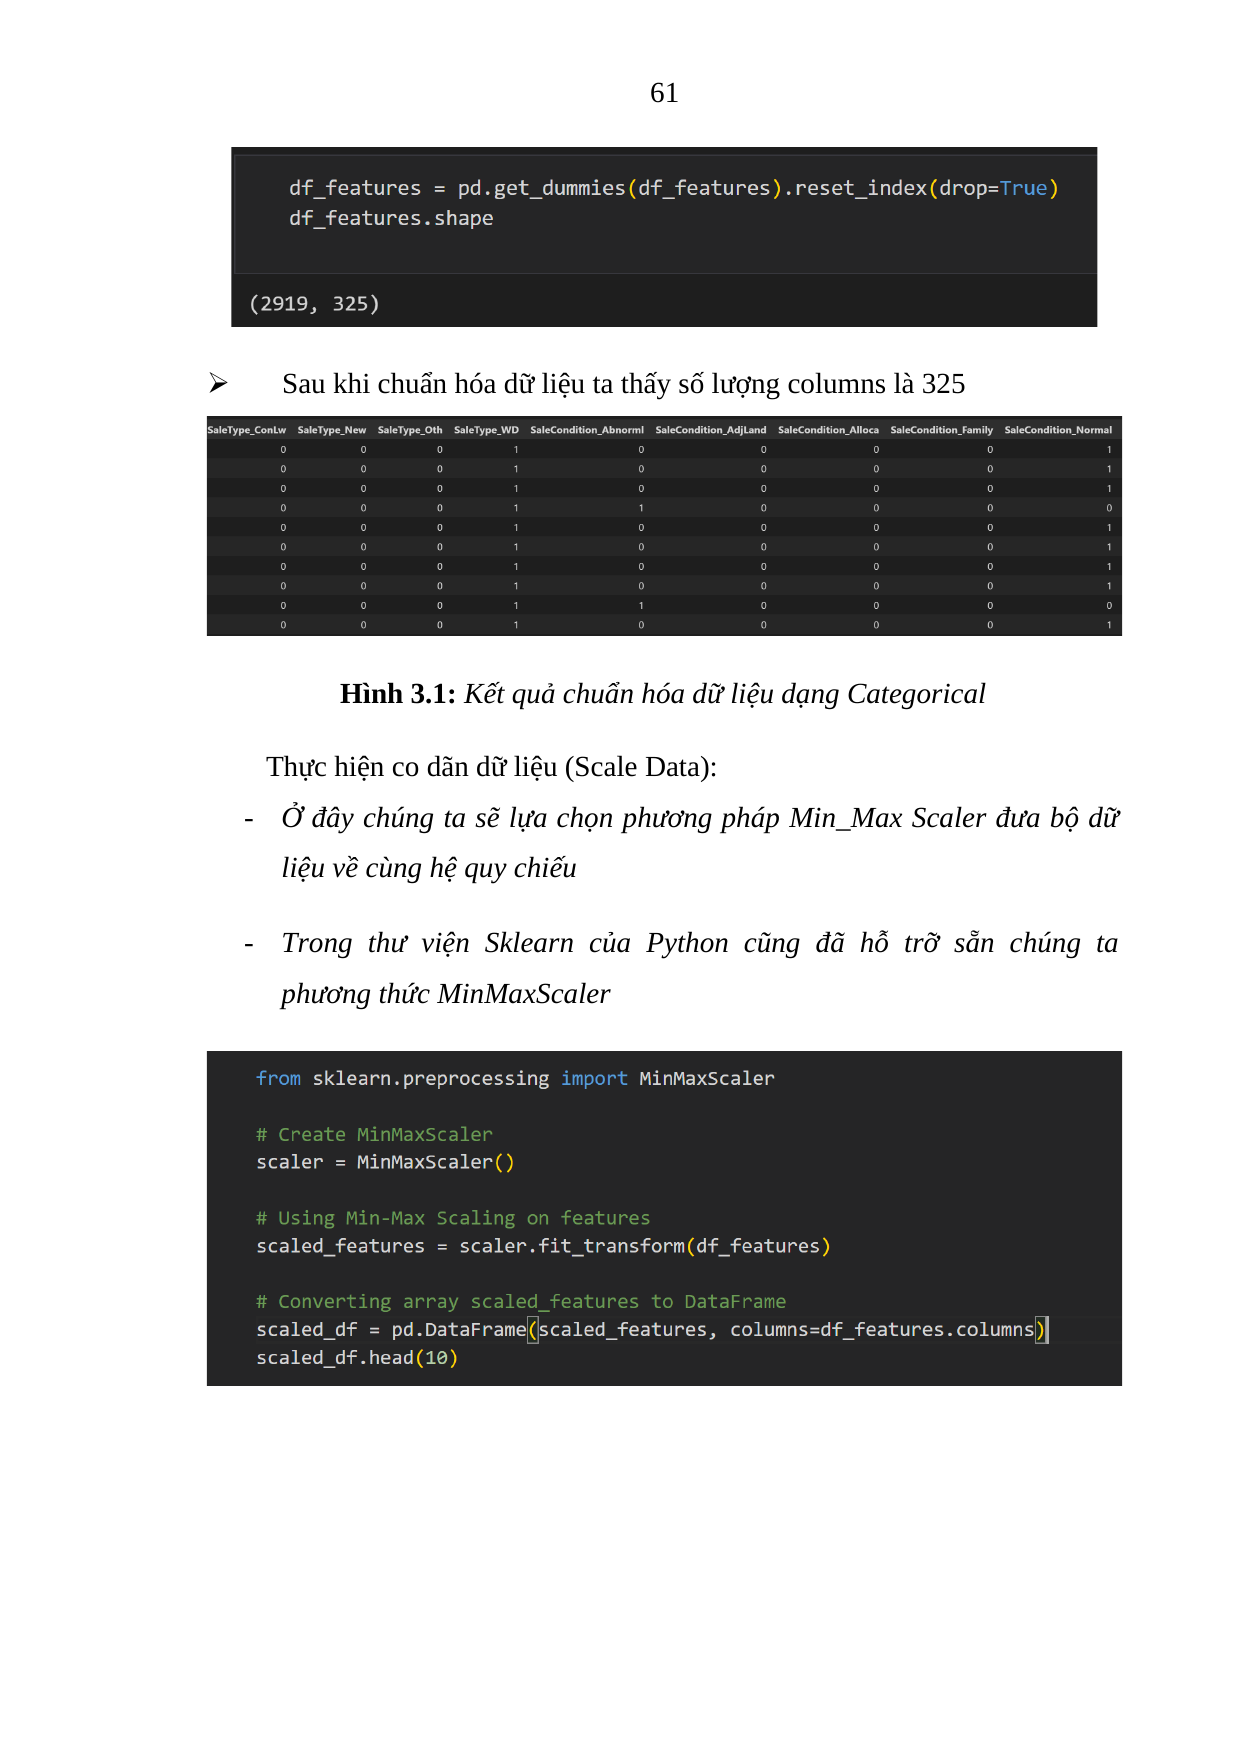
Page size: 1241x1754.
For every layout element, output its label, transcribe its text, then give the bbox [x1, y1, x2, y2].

text Ở đây chúng ta sẽ lựa chọn phương pháp Min_Max Scaler đưa bộ dữ liệu về cùng hệ quy chiếu [244, 800, 1122, 884]
picture [206, 416, 1123, 636]
picture [231, 147, 1098, 327]
text Kết quả chuẩn hóa dữ liệu dạng Categorical [207, 676, 1122, 709]
text Sau khi chuẩn hóa dữ liệu ta thấy số lượng columns là 325 [207, 366, 1122, 400]
picture [206, 1051, 1123, 1386]
text Trong thư viện Sklearn của Python cũng đã hỗ trỡ sẵn chúng ta phương thức MinMaxScaler [244, 925, 1122, 1009]
text Thực hiện co dãn dữ liệu (Scale Data): [207, 749, 1122, 783]
